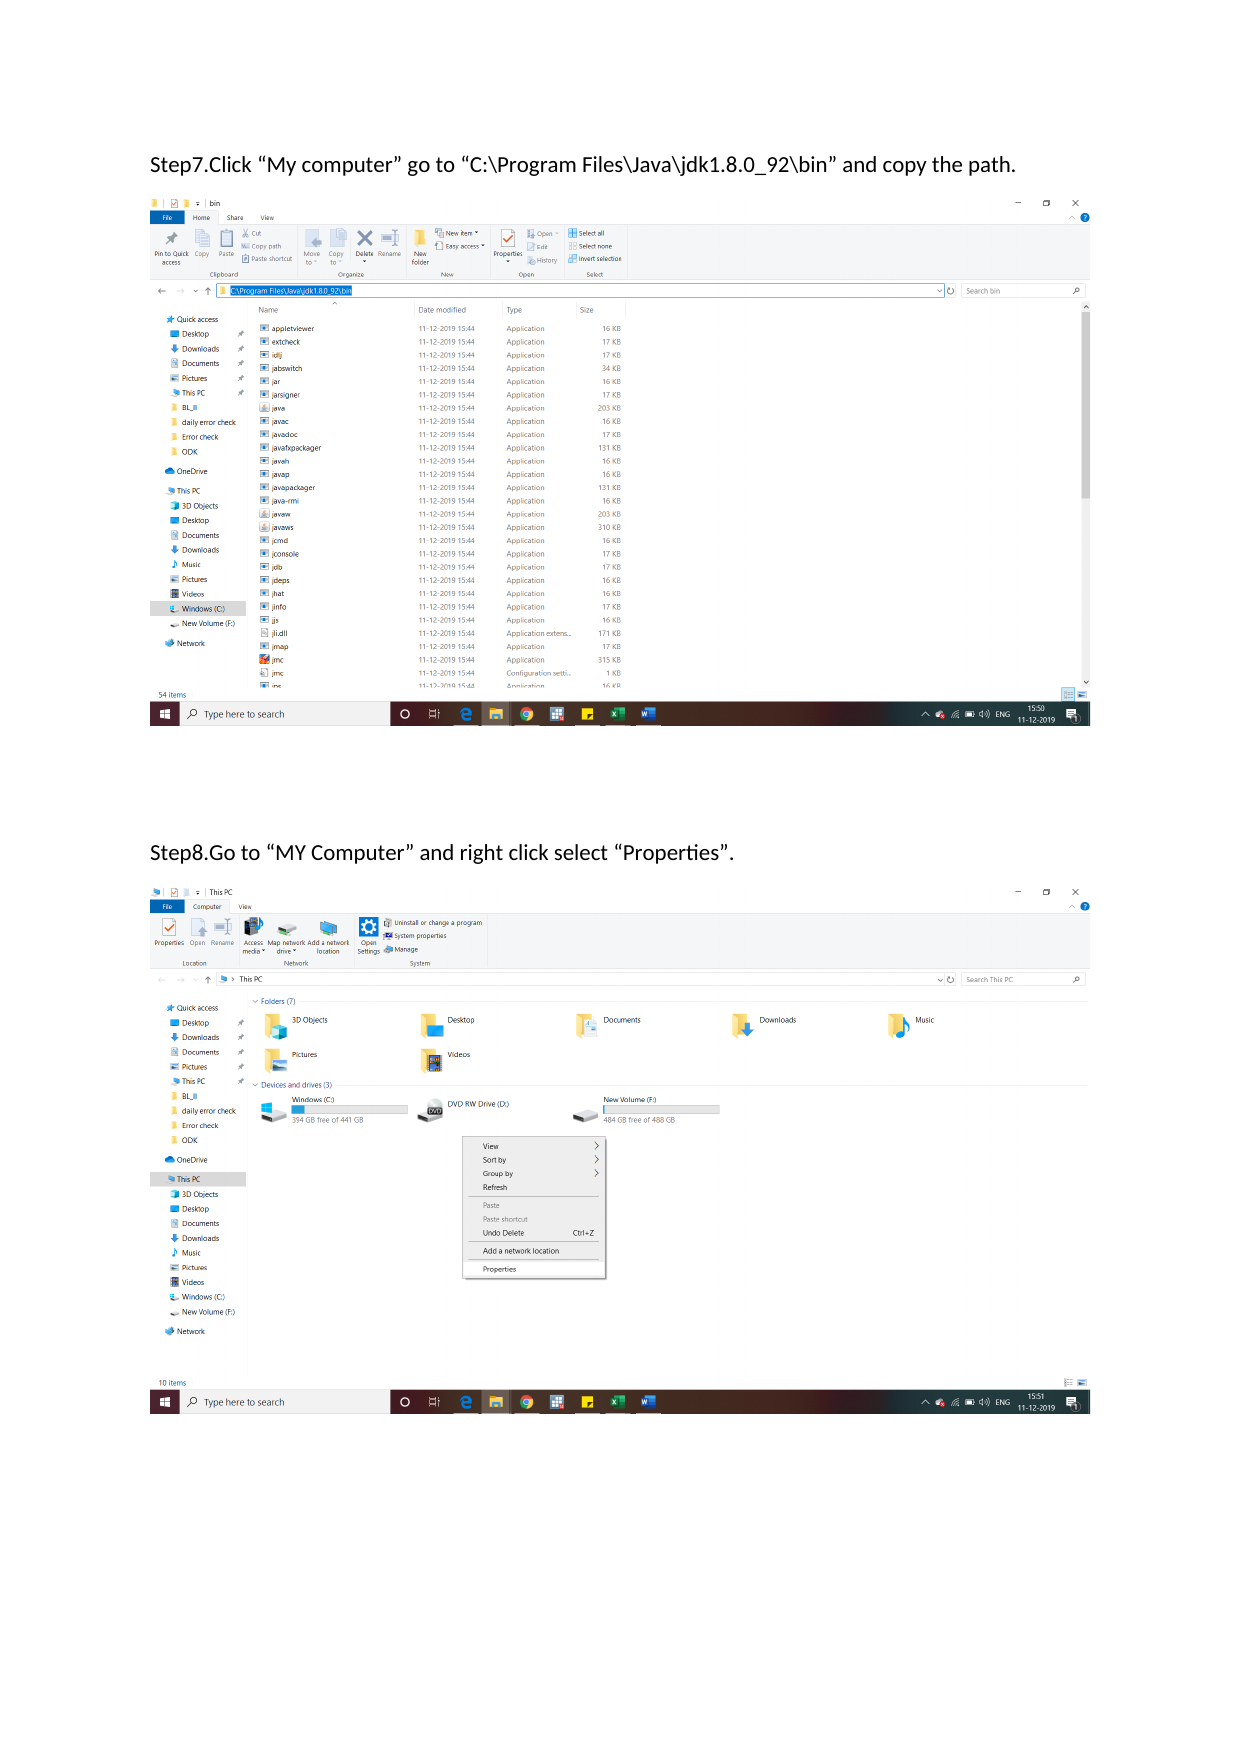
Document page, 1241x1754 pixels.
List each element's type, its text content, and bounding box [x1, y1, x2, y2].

picture [150, 196, 1091, 726]
picture [150, 885, 1091, 1414]
text Step7.Click “My computer” go to “C:\Program Files\Java\jdk1.8.0_92\bin” and copy the path. [150, 150, 1090, 178]
text Step8.Go to “MY Computer” and right click select “Properties”. [150, 838, 1090, 866]
